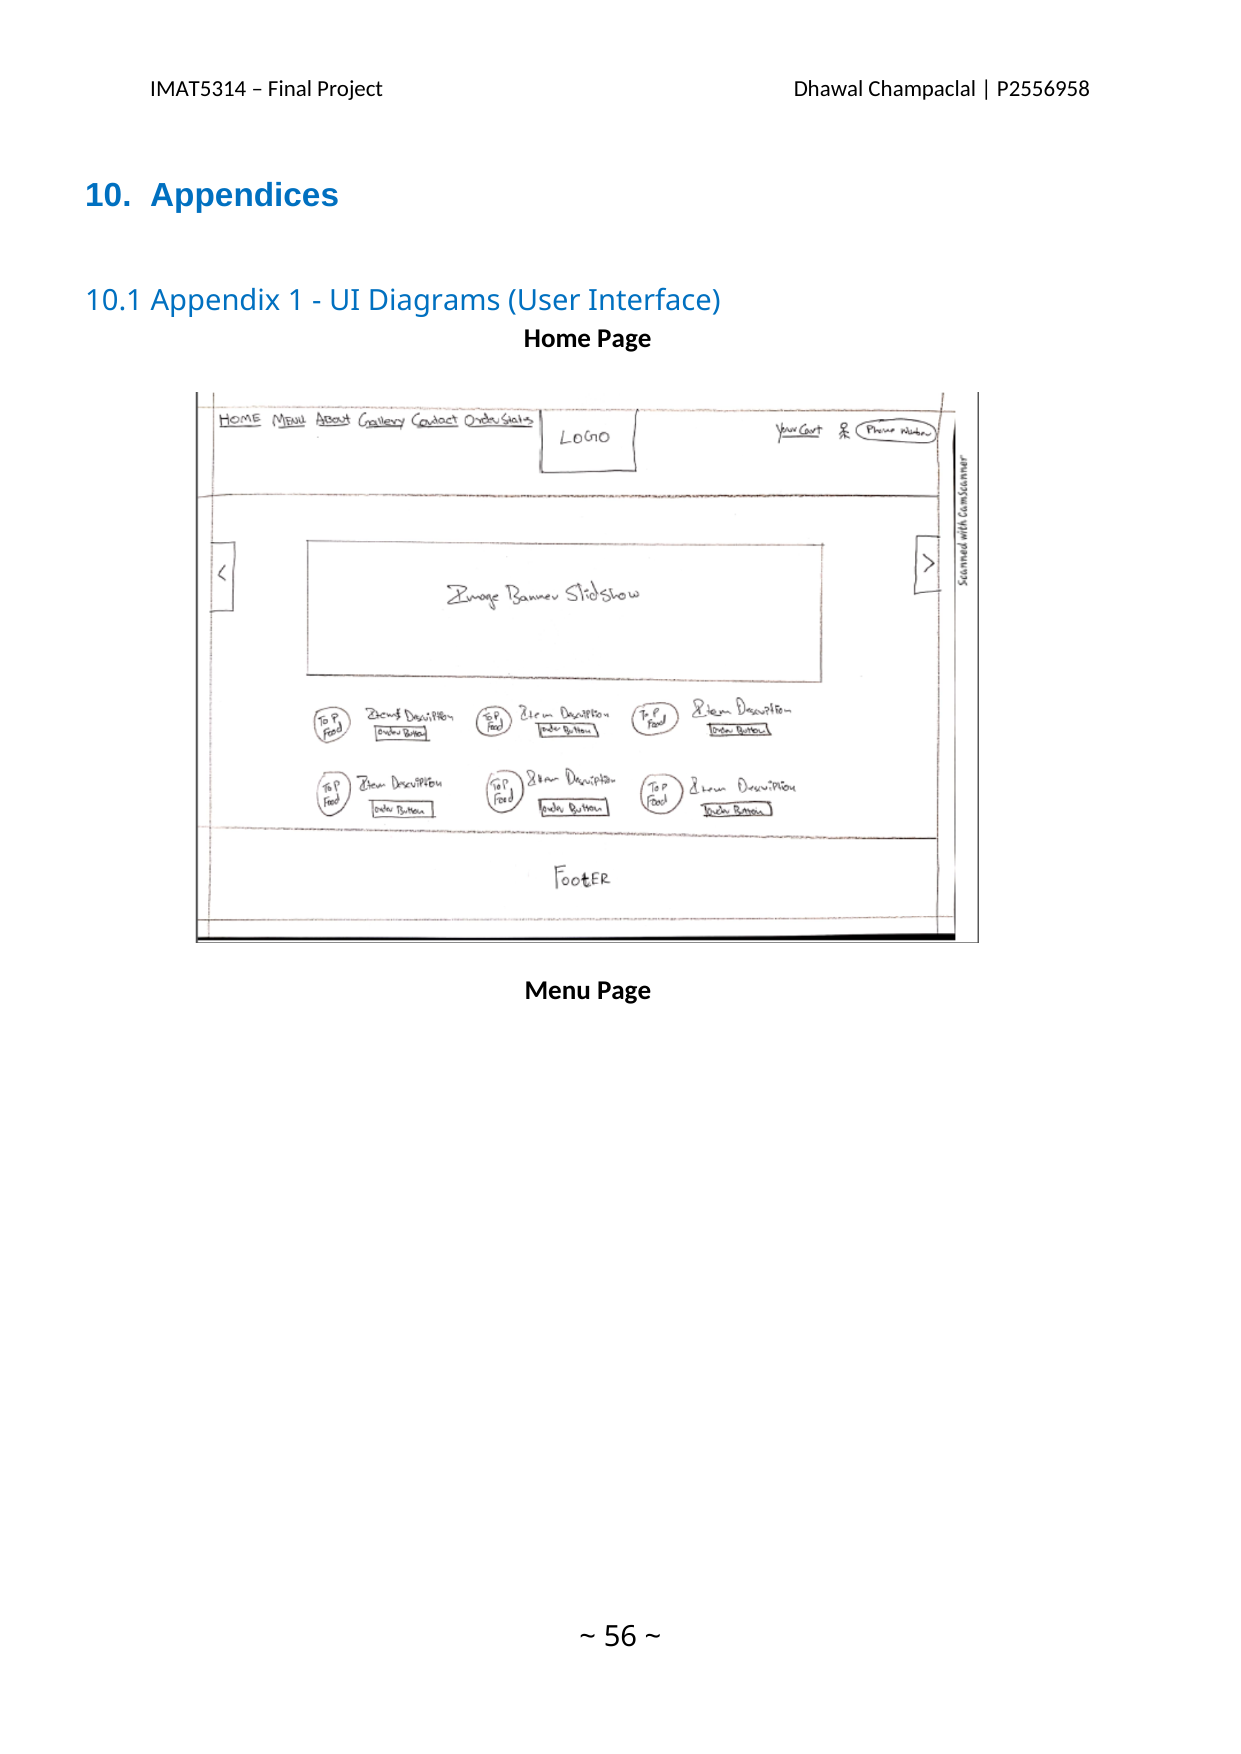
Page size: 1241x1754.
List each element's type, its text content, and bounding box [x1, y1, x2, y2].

text Home Page [85, 321, 1090, 354]
text Menu Page [85, 973, 1090, 1006]
subtitle 10.1 Appendix 1 - UI Diagrams (User Interface) [85, 279, 1090, 319]
subtitle Appendices [85, 175, 1090, 213]
picture [196, 392, 979, 943]
